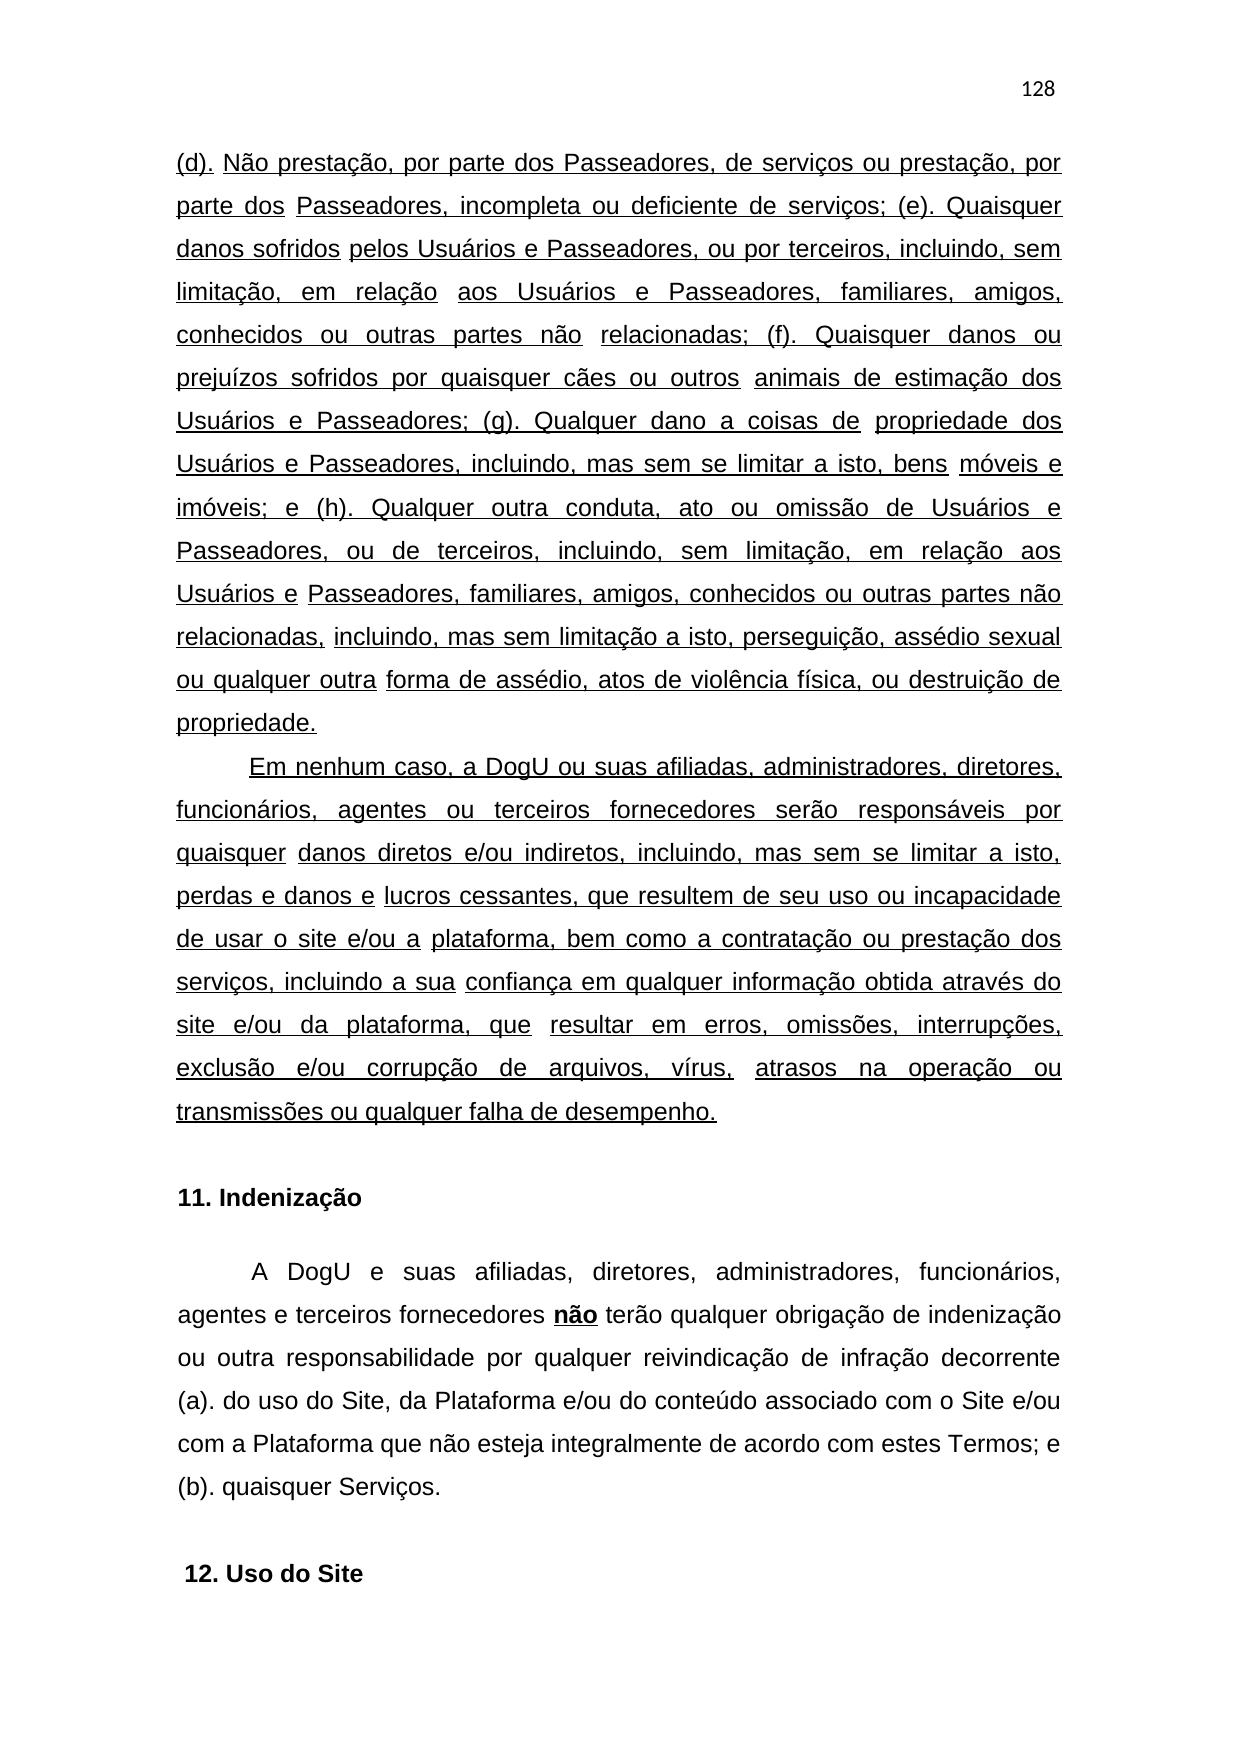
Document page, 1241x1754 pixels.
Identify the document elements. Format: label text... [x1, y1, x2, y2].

text 11. Indenização [177, 1183, 1056, 1212]
text 12. Uso do Site [177, 1559, 1056, 1588]
text Em nenhum caso, a DogU ou suas afiliadas, administradores, diretores, funcionários, agentes ou terceiros fornecedores serão responsáveis por quaisquer danos diretos e/ou indiretos, incluindo, mas sem se limitar a isto, perdas e danos e lucros cessantes, que resultem de seu uso ou incapacidade de usar o site e/ou a plataforma, bem como a contratação ou prestação dos serviços, incluindo a sua confiança em qualquer informação obtida através do site e/ou da plataforma, que resultar em erros, omissões, interrupções, exclusão e/ou corrupção de arquivos, vírus, atrasos na operação ou transmissões ou qualquer falha de desempenho. [176, 751, 1062, 820]
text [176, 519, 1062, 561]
text Em nenhum caso, a DogU ou suas afiliadas, administradores, diretores, funcionários, agentes ou terceiros fornecedores serão responsáveis por quaisquer danos diretos e/ou indiretos, incluindo, mas sem se limitar a isto, perdas e danos e lucros cessantes, que resultem de seu uso ou incapacidade de usar o site e/ou a plataforma, bem como a contratação ou prestação dos serviços, incluindo a sua confiança em qualquer informação obtida através do site e/ou da plataforma, que resultar em erros, omissões, interrupções, exclusão e/ou corrupção de arquivos, vírus, atrasos na operação ou transmissões ou qualquer falha de desempenho. [176, 821, 1062, 1125]
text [176, 148, 1062, 518]
text A DogU e suas afiliadas, diretores, administradores, funcionários, agentes e terceiros fornecedores não terão qualquer obrigação de indenização ou outra responsabilidade por qualquer reivindicação de infração decorrente (a). do uso do Site, da Plataforma e/ou do conteúdo associado com o Site e/ou com a Plataforma que não esteja integralmente de acordo com estes Termos; e (b). quaisquer Serviços. [177, 1257, 1062, 1501]
